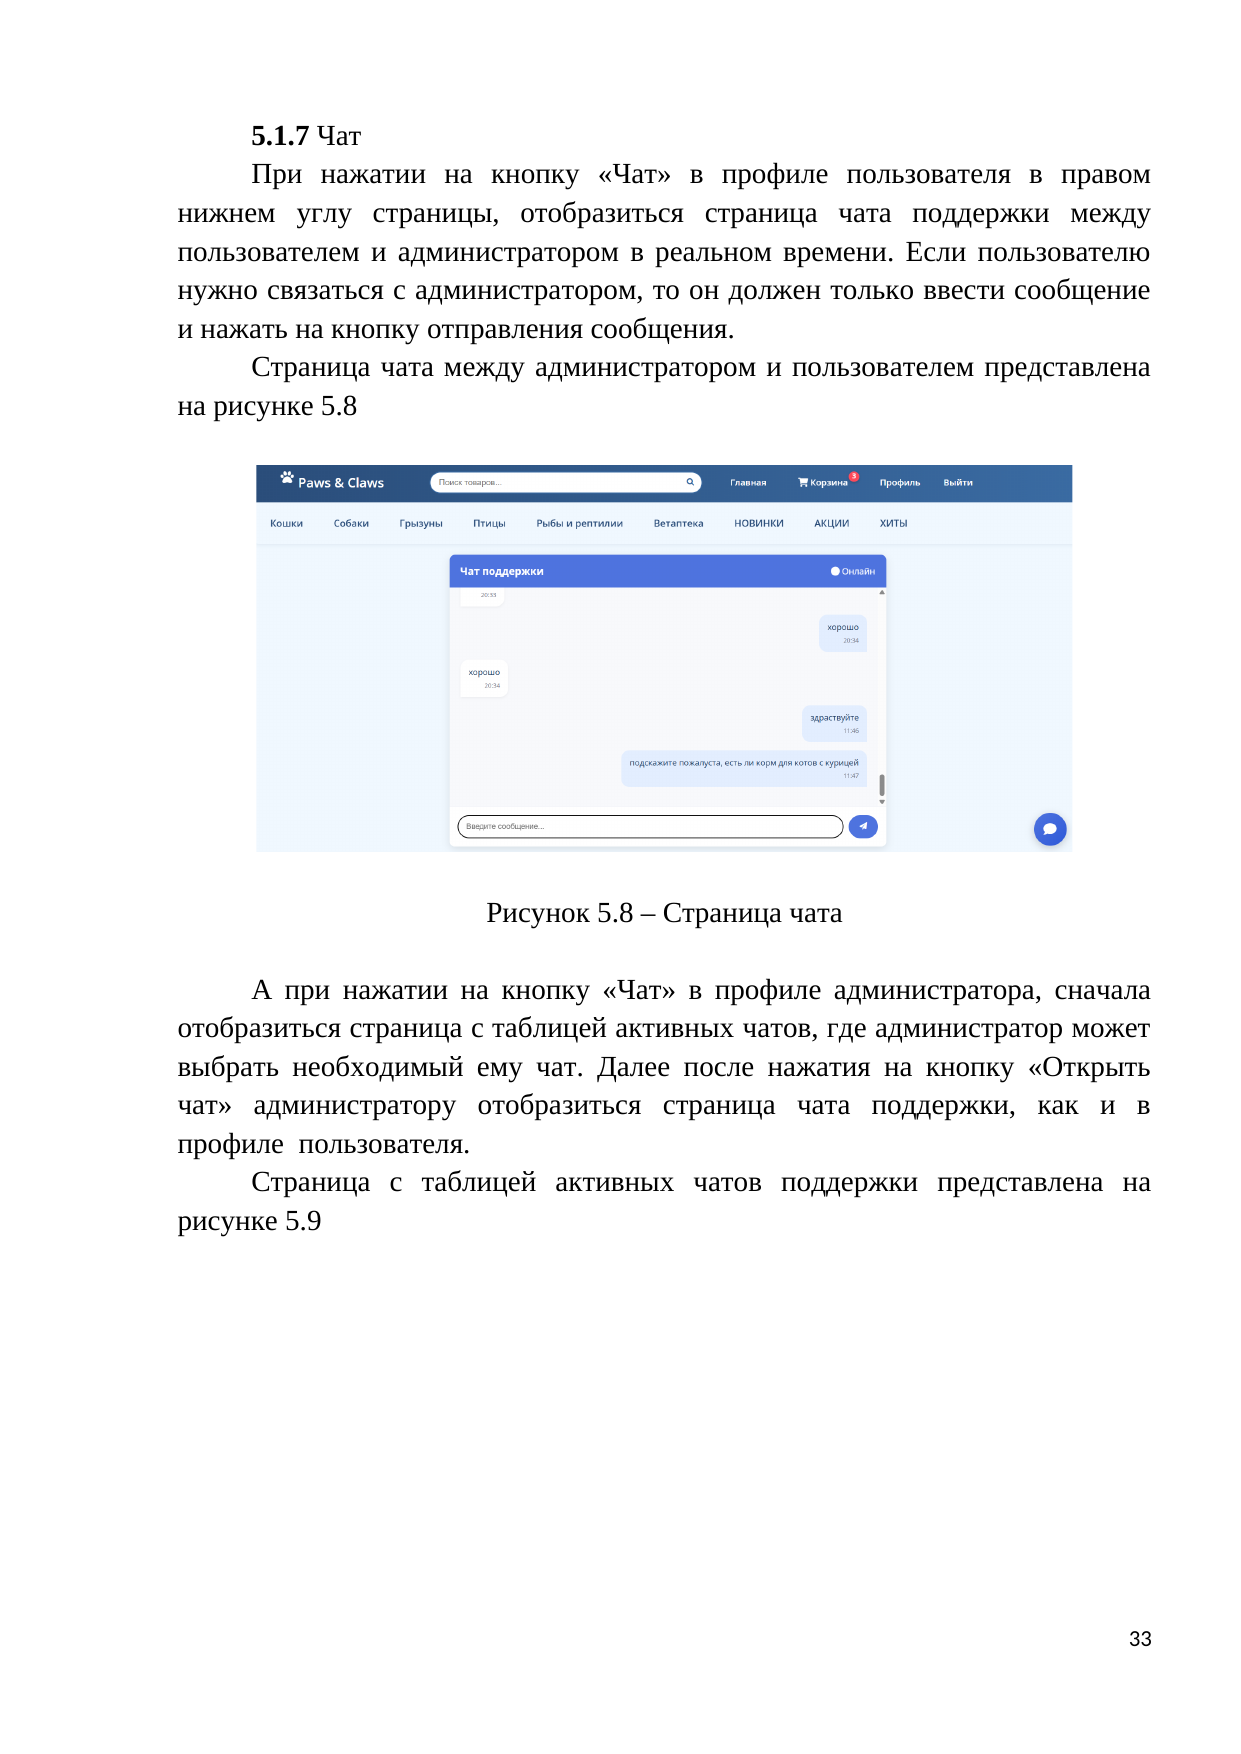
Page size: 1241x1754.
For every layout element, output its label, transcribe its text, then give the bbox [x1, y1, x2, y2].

text Страница с таблицей активных чатов поддержки представлена на рисунке 5.9 [177, 1164, 1152, 1237]
picture [256, 465, 1073, 852]
text Страница чата между администратором и пользователем представлена на рисунке 5.8 [177, 349, 1152, 421]
text Рисунок 5.8 – Страница чата [177, 895, 1152, 928]
text 5.1.7 Чат [177, 118, 1152, 152]
text При нажатии на кнопку «Чат» в профиле пользователя в правом нижнем углу страницы, отобразиться страница чата поддержки между пользователем и администратором в реальном времени. Если пользователю нужно связаться с администратором, то он должен только ввести сообщение и нажать на кнопку отправления сообщения. [177, 157, 1152, 344]
text А при нажатии на кнопку «Чат» в профиле администратора, сначала отобразиться страница с таблицей активных чатов, где администратор может выбрать необходимый ему чат. Далее после нажатия на кнопку «Открыть чат» администратору отобразиться страница чата поддержки, как и в профиле пользователя. [177, 972, 1152, 1159]
